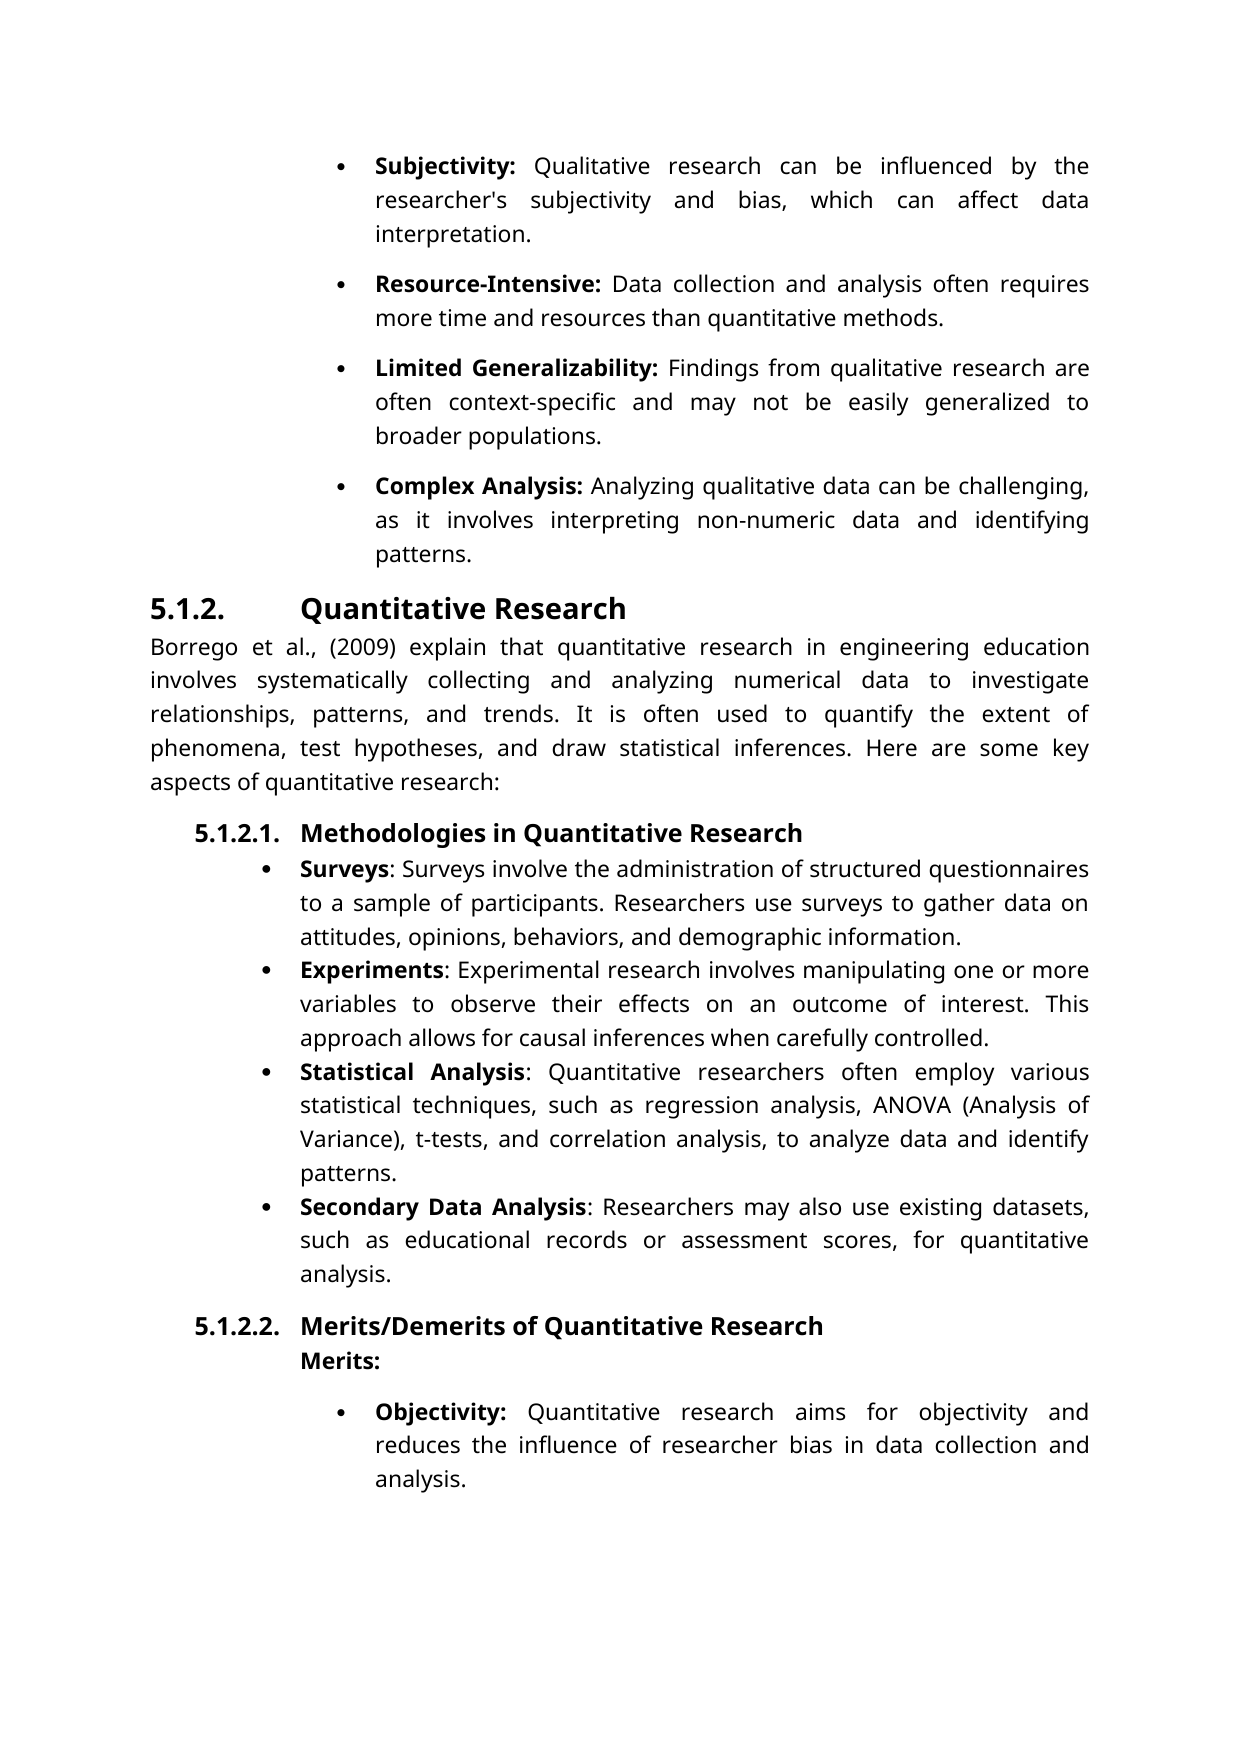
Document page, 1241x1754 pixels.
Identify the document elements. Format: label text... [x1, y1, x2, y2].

list Resource-Intensive: Data collection and analysis often requires more time and resources than quantitative methods. [337, 268, 1090, 333]
list Experiments: Experimental research involves manipulating one or more variables to observe their effects on an outcome of interest. This approach allows for causal inferences when carefully controlled. [262, 954, 1090, 1053]
subtitle Merits/Demerits of Quantitative Research [194, 1308, 1090, 1342]
subtitle Quantitative Research [150, 588, 1090, 628]
list Limited Generalizability: Findings from qualitative research are often context-specific and may not be easily generalized to broader populations. [337, 352, 1090, 451]
list Complex Analysis: Analyzing qualitative data can be challenging, as it involves interpreting non-numeric data and identifying patterns. [337, 470, 1090, 569]
list Secondary Data Analysis: Researchers may also use existing datasets, such as educational records or assessment scores, for quantitative analysis. [262, 1190, 1090, 1289]
subtitle Methodologies in Quantitative Research [194, 816, 1090, 850]
list Surveys: Surveys involve the administration of structured questionnaires to a sample of participants. Researchers use surveys to gather data on attitudes, opinions, behaviors, and demographic information. [262, 853, 1090, 952]
list Objectivity: Quantitative research aims for objectivity and reduces the influence of researcher bias in data collection and analysis. [337, 1396, 1090, 1494]
list Subjectivity: Qualitative research can be influenced by the researcher's subjectivity and bias, which can affect data interpretation. [337, 150, 1090, 249]
text quantitative research in engineering education involves systematically collecting and analyzing numerical data to investigate relationships, patterns, and trends. It is often used to quantify the extent of phenomena, test hypotheses, and draw statistical inferences. Here are some key aspects of quantitative research: [150, 631, 1090, 797]
list Statistical Analysis: Quantitative researchers often employ various statistical techniques, such as regression analysis, ANOVA (Analysis of Variance), t-tests, and correlation analysis, to analyze data and identify patterns. [262, 1055, 1090, 1188]
text Merits: [300, 1345, 1090, 1376]
